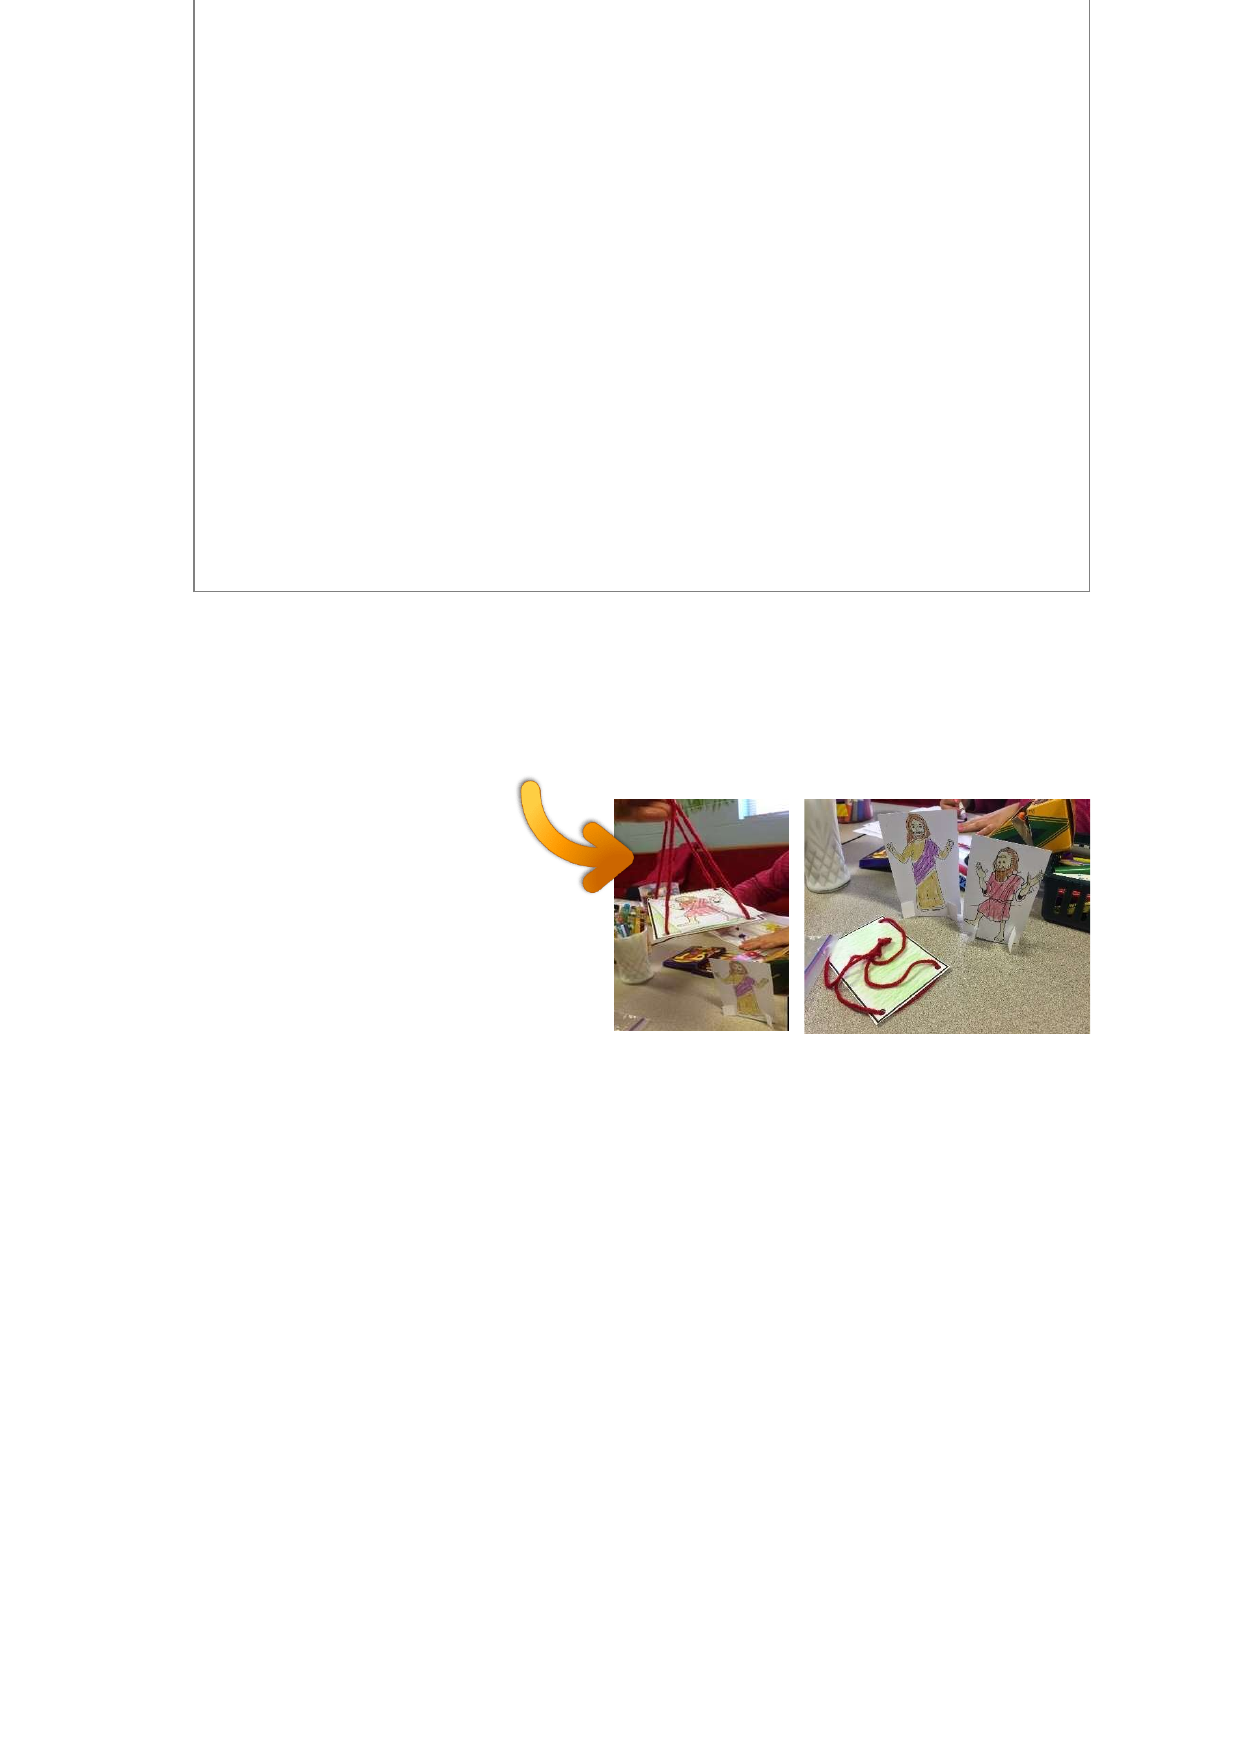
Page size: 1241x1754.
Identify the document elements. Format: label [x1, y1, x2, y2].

picture [510, 770, 789, 1031]
picture [804, 799, 1091, 1034]
